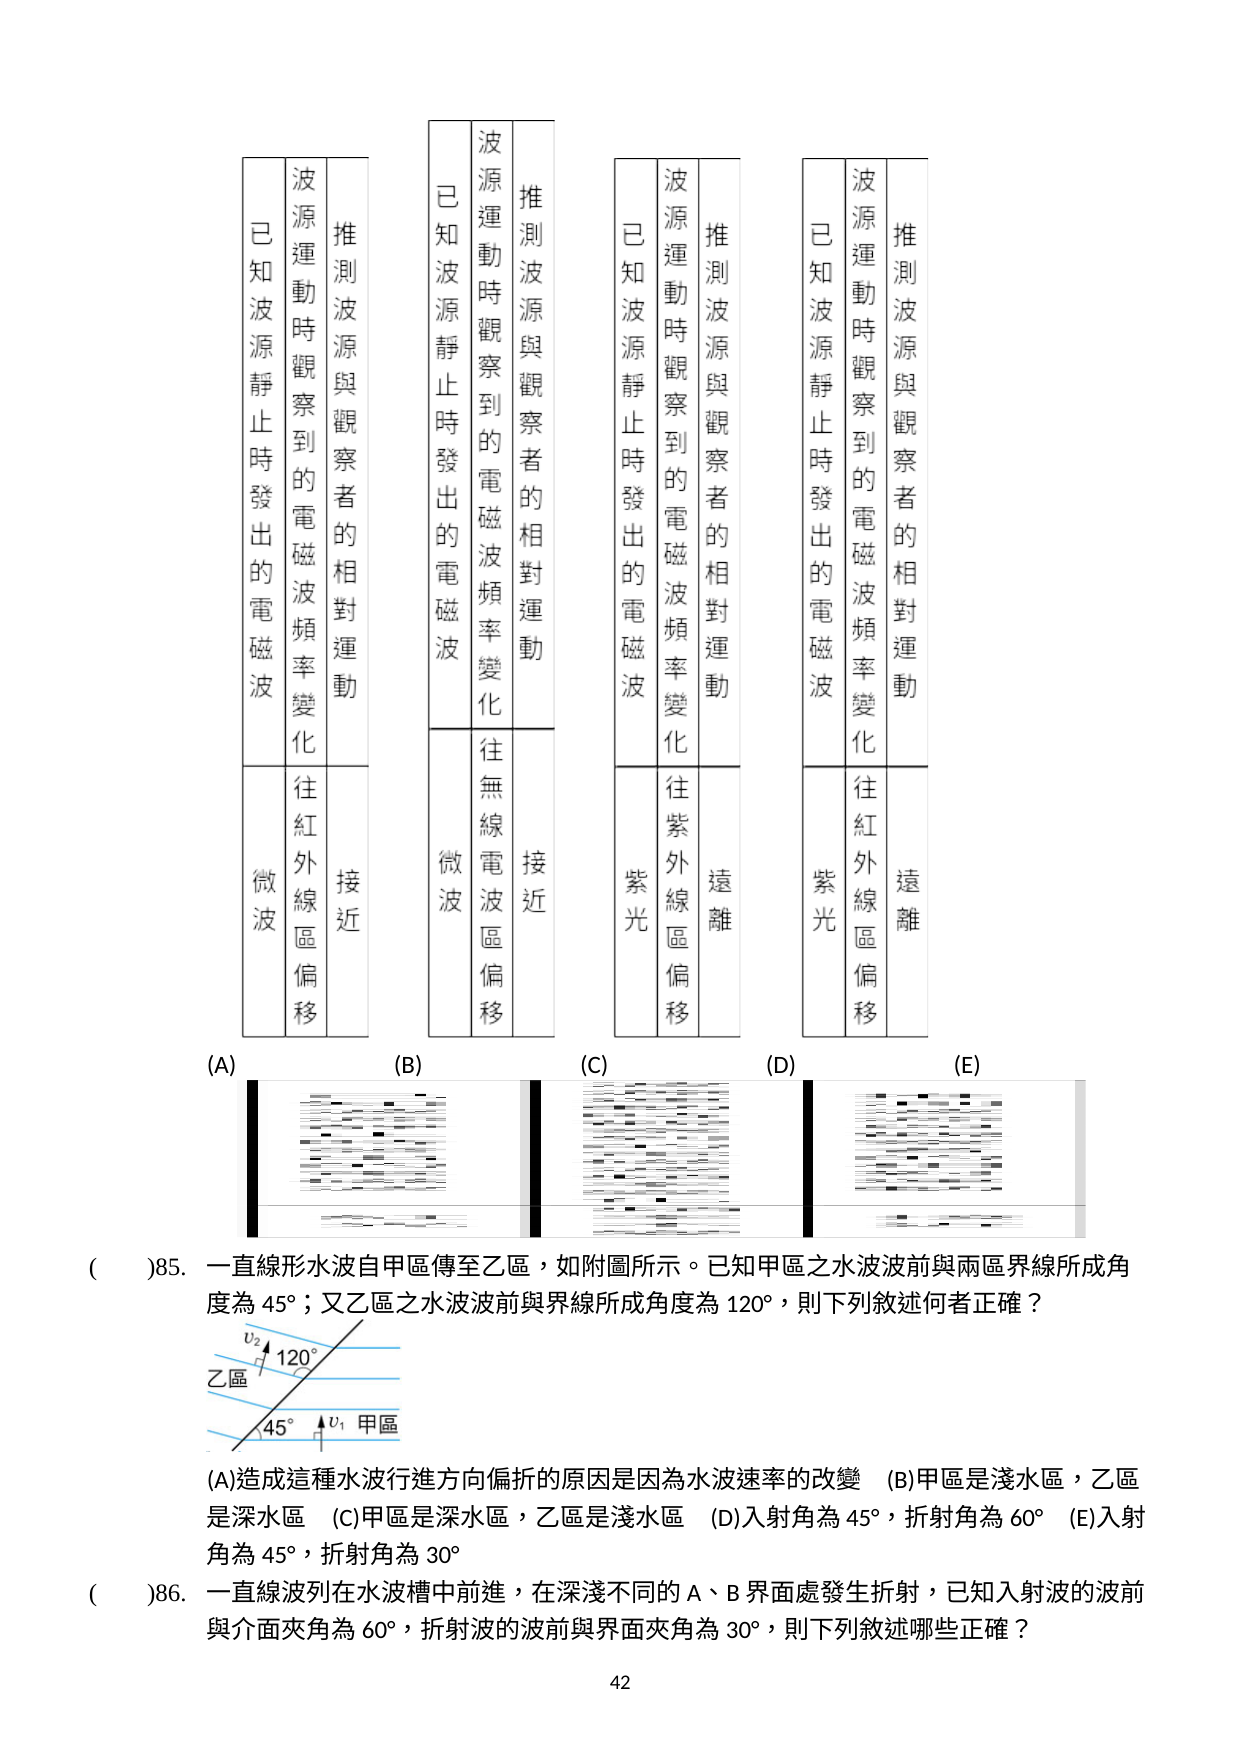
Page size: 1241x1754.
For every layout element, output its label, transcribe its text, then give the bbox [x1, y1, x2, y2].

picture [206, 1319, 402, 1452]
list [88, 1571, 1152, 1646]
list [88, 121, 1152, 1245]
list 一直線形水波自甲區傳至乙區，如附圖所示。已知甲區之水波波前與兩區界線所成角度為45°；又乙區之水波波前與界線所成角度為120°，則下列敘述何者正確？ (A)造成這種水波行進方向偏折的原因是因為水波速率的改變 (B)甲區是淺水區，乙區是深水區 (C)甲區是深水區，乙區是淺水區 (D)入射角為45°，折射角為60° (E)入射角為45°，折射角為30° [88, 1245, 1152, 1571]
